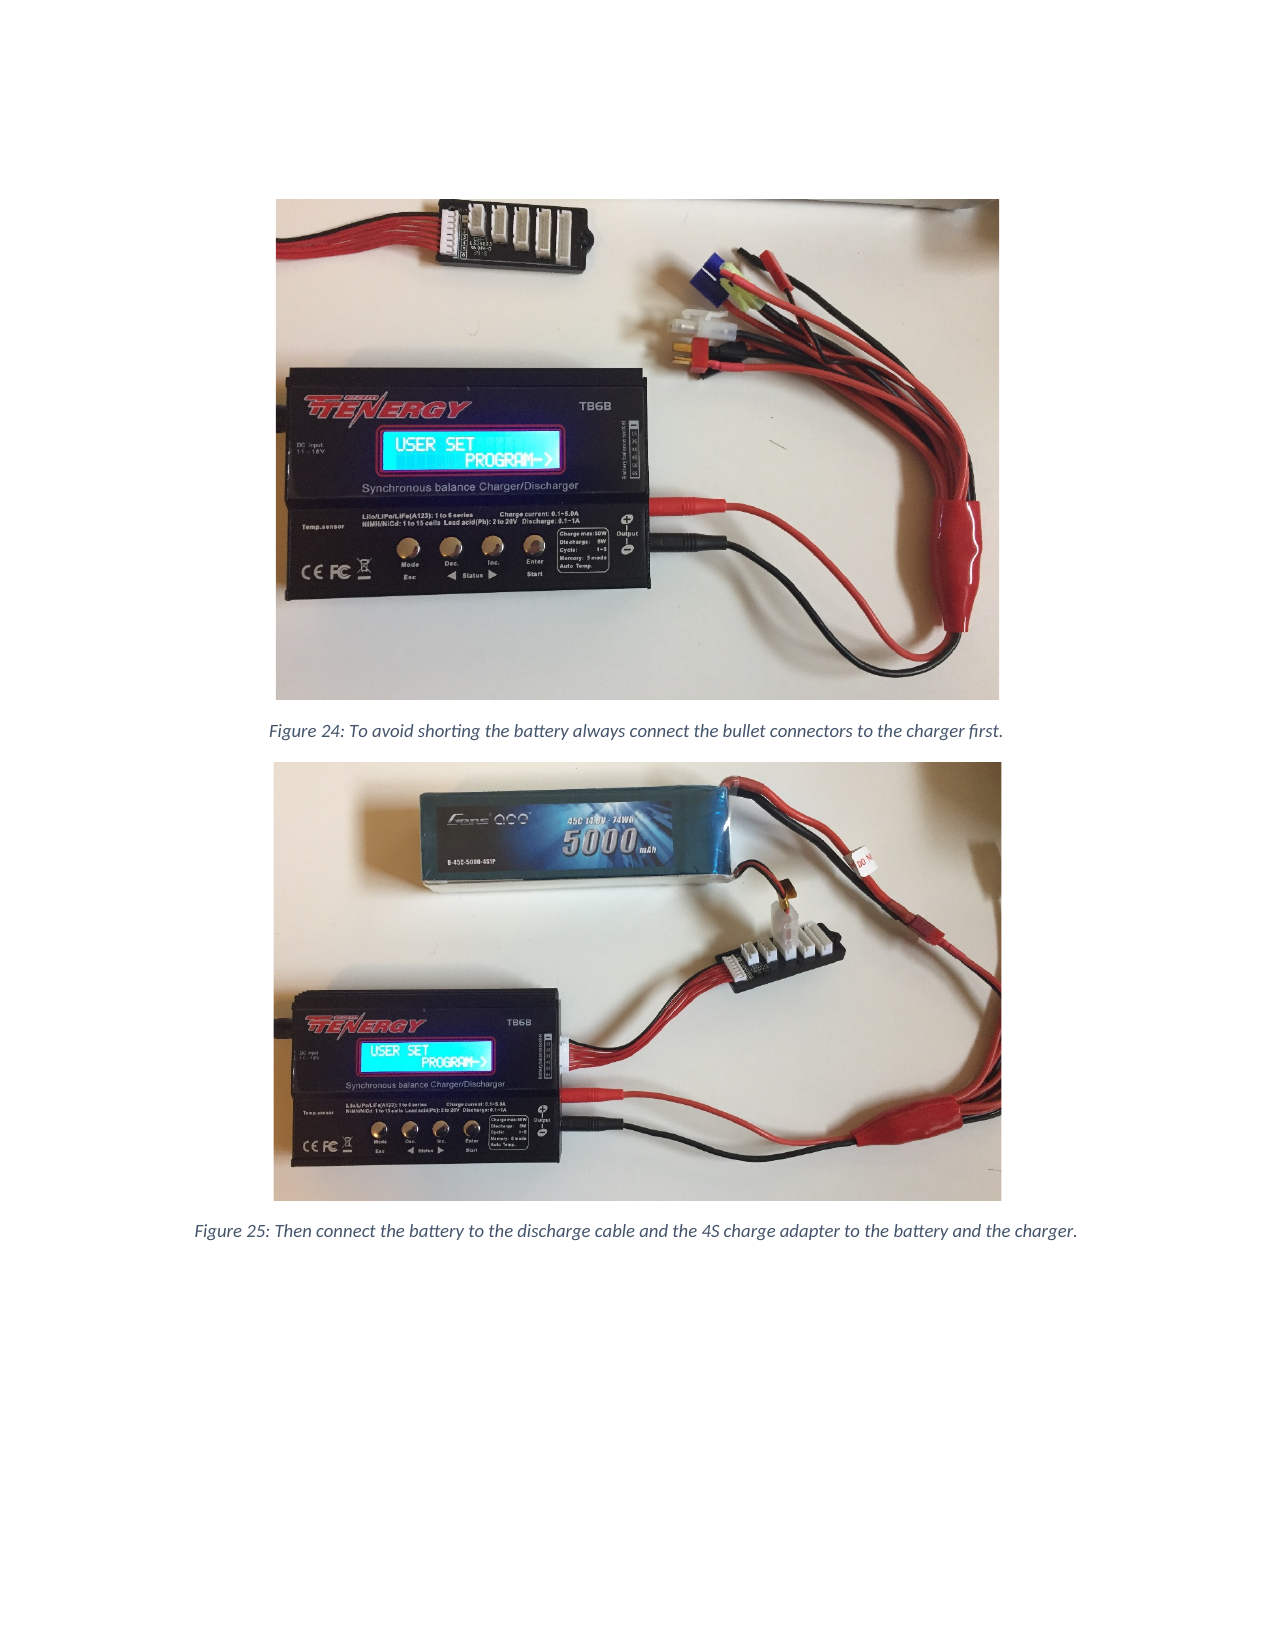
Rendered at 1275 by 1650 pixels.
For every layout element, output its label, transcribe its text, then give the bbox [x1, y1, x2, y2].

text Figure 25: Then connect the battery to the discharge cable and the 4S charge adapter to the battery and the charger. [150, 1219, 1125, 1242]
picture [275, 199, 1000, 700]
text Figure 24: To avoid shorting the battery always connect the bullet connectors to the charger first. [150, 719, 1125, 742]
picture [273, 762, 1002, 1201]
